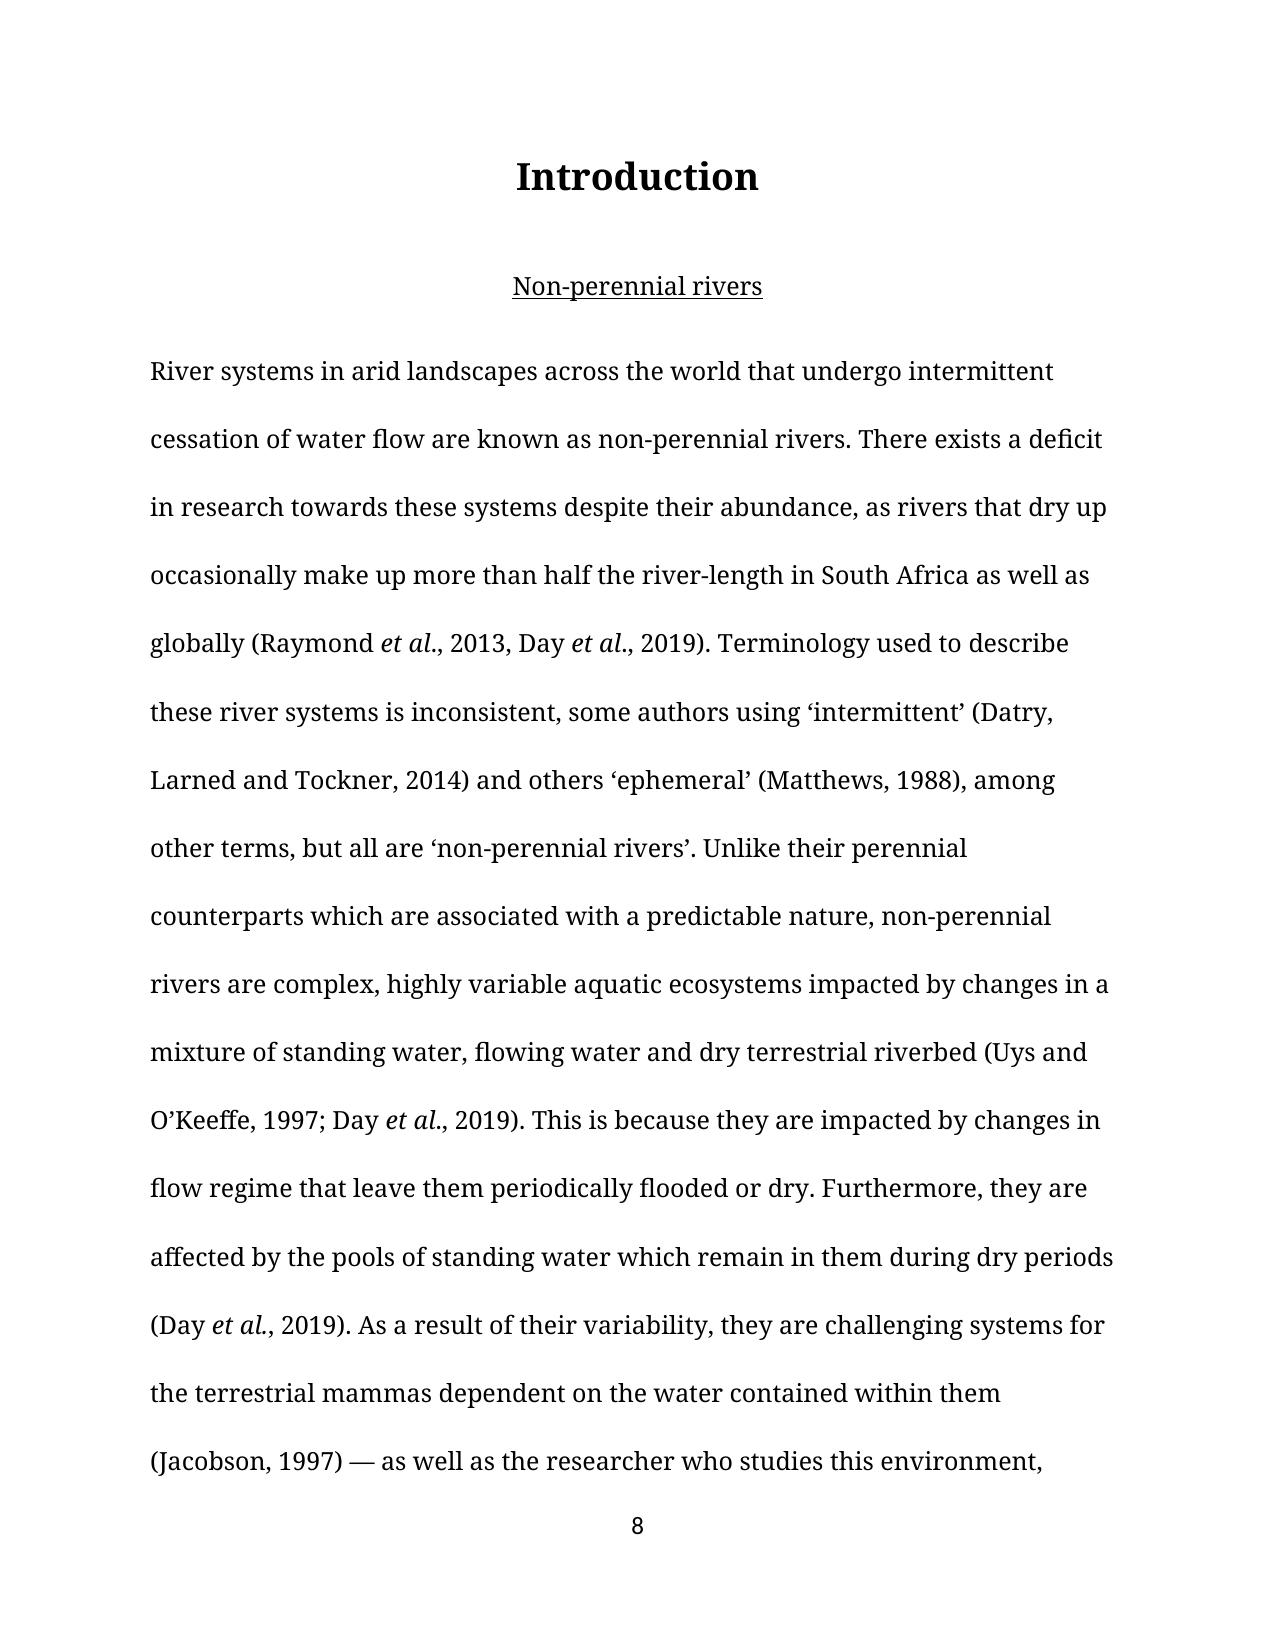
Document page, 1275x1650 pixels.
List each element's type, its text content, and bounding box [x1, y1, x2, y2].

subtitle Introduction [150, 150, 1125, 201]
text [150, 353, 1125, 1478]
subtitle Non-perennial rivers [150, 269, 1125, 303]
